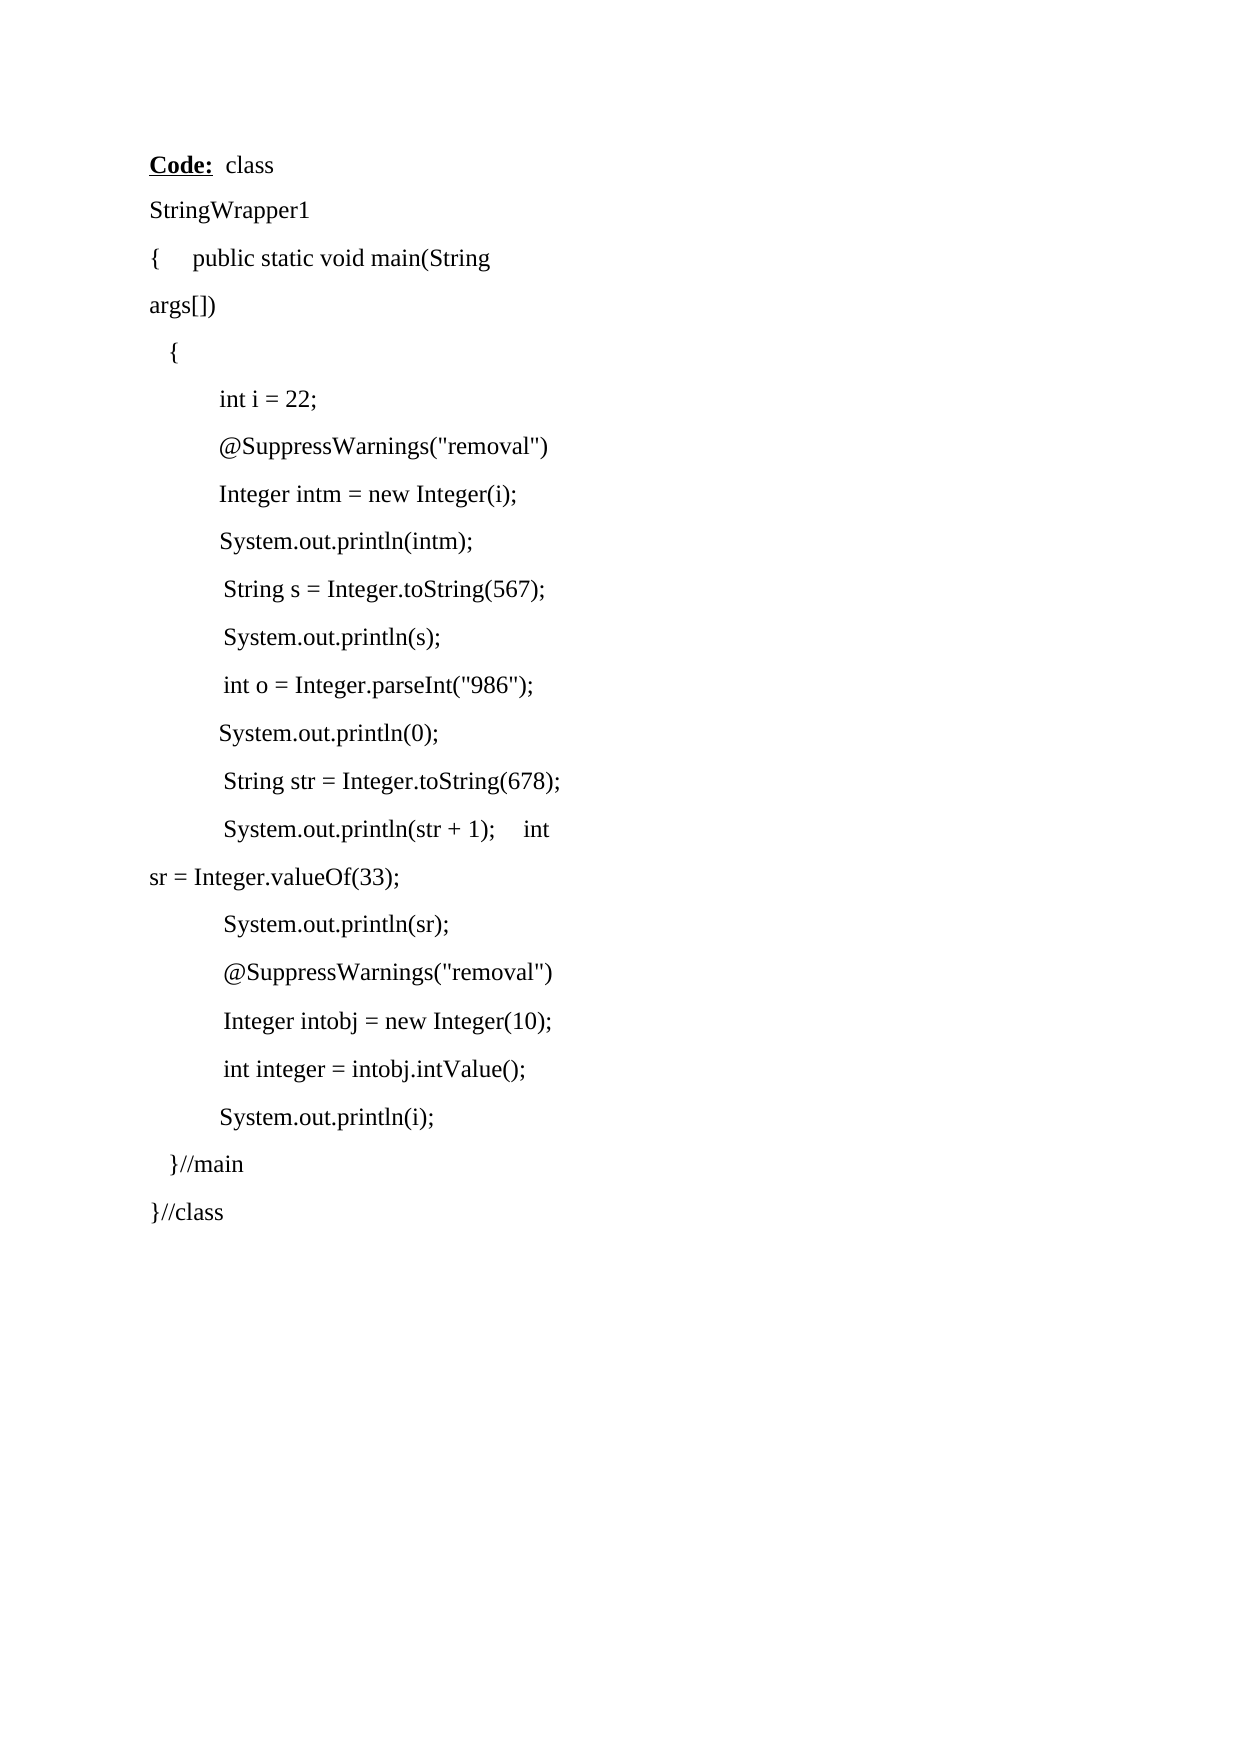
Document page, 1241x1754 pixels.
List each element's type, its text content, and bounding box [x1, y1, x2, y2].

text { [149, 337, 1092, 365]
text String s = Integer.toString(567); System.out.println(s); int o = Integer.parseInt("986"); [149, 574, 547, 699]
text @SuppressWarnings("removal") Integer intobj = new Integer(10); int integer = intobj.intValue(); [149, 957, 592, 1083]
text System.out.println(0); [148, 718, 1169, 747]
text Integer intm = new Integer(i); [148, 479, 1169, 508]
text System.out.println(i); [148, 1102, 1169, 1131]
text int i = 22; [148, 384, 1169, 413]
text System.out.println(intm); [148, 526, 1169, 555]
text { public static void main(String args[]) [149, 243, 537, 319]
text @SuppressWarnings("removal") [148, 431, 1169, 460]
text String str = Integer.toString(678); System.out.println(str + 1); int sr = Integer.valueOf(33); System.out.println(sr); [149, 766, 563, 938]
text Code: class StringWrapper1 [149, 150, 364, 224]
text }//class [149, 1197, 1092, 1226]
text }//main [149, 1149, 1092, 1178]
